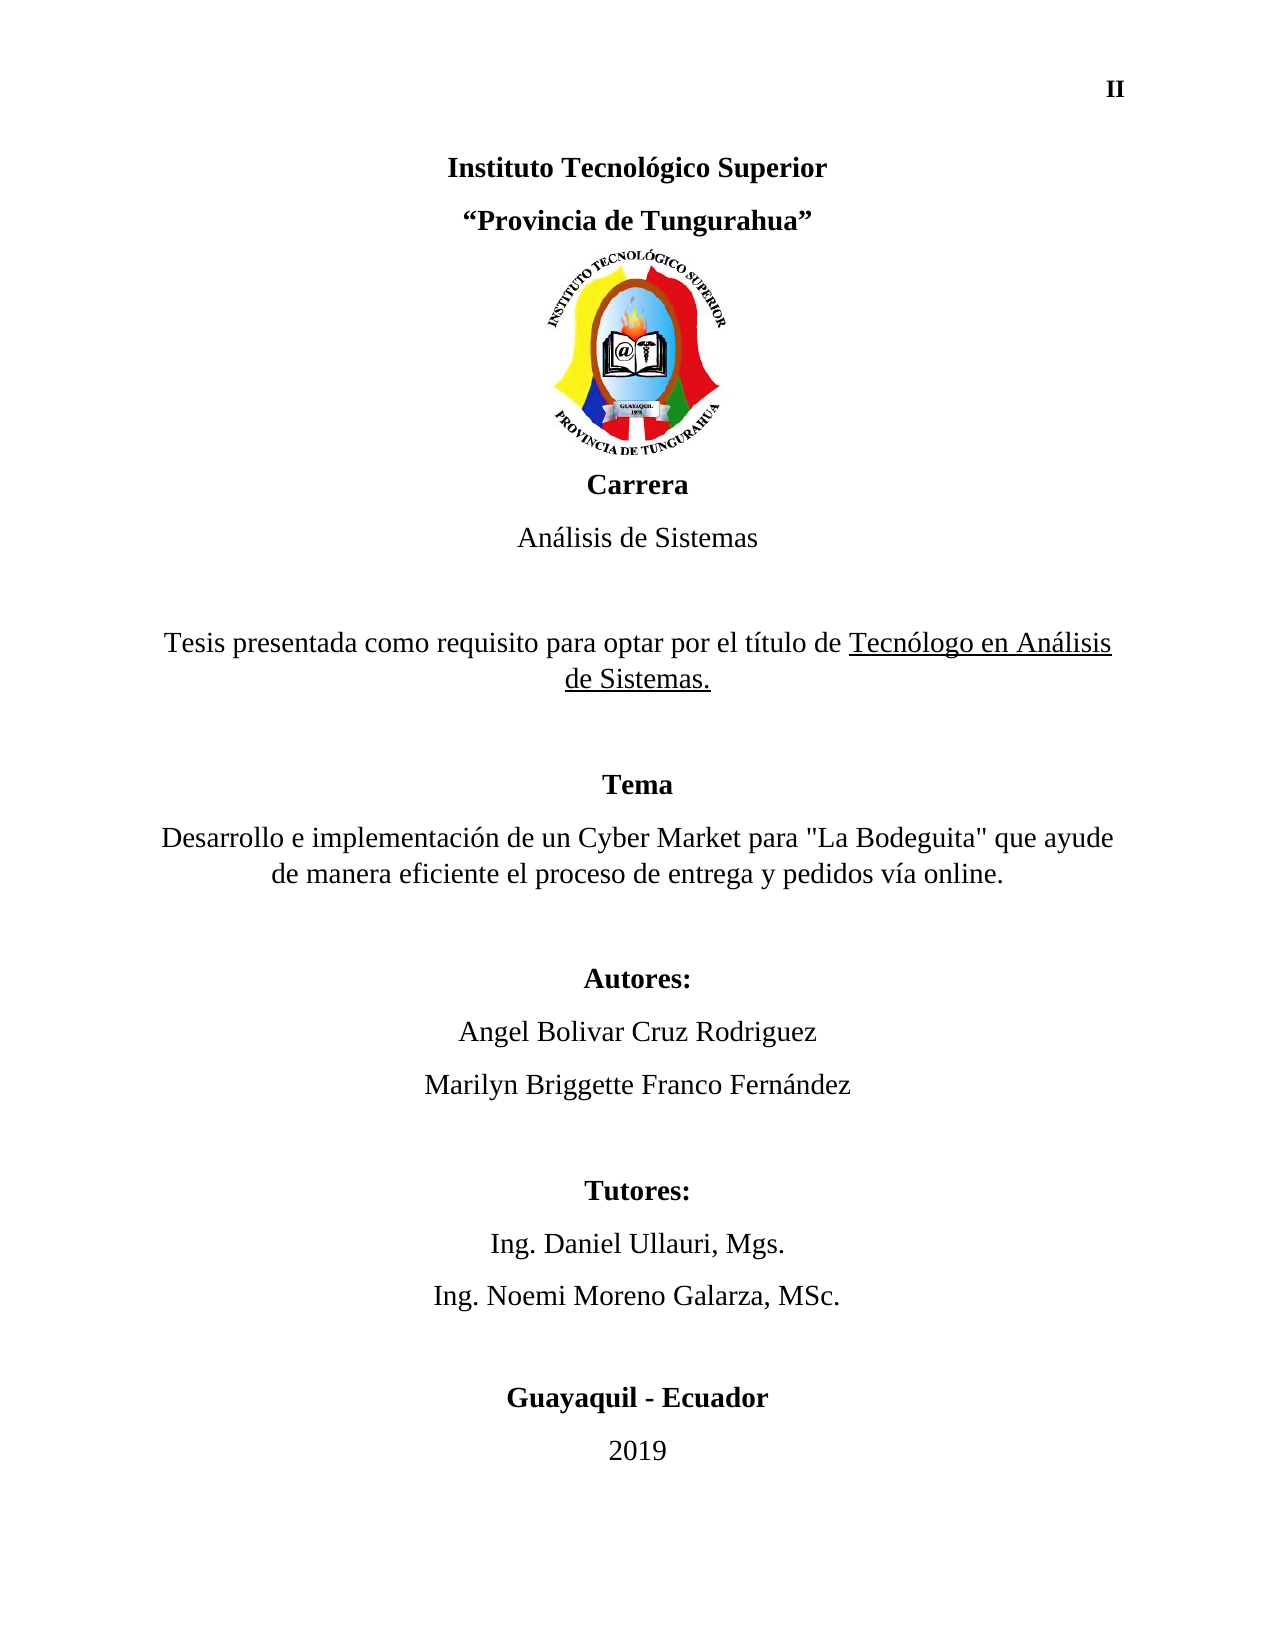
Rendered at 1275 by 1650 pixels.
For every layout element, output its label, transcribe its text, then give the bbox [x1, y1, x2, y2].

text “Provincia de Tungurahua” [150, 203, 1125, 236]
text Instituto Tecnológico Superior [150, 150, 1125, 183]
text Autores: [150, 962, 1125, 995]
text Angel Bolivar Cruz Rodriguez [150, 1014, 1125, 1048]
text Tutores: [150, 1173, 1125, 1206]
text Desarrollo e implementación de un Cyber Market para "La Bodeguita" que ayude de manera eficiente el proceso de entrega y pedidos vía online. [150, 820, 1125, 889]
text Carrera [150, 467, 1125, 500]
text Tema [150, 767, 1125, 801]
text Ing. Daniel Ullauri, Mgs. [150, 1226, 1125, 1259]
text Ing. Noemi Moreno Galarza, MSc. [149, 1278, 1124, 1312]
text Marilyn Briggette Franco Fernández [150, 1067, 1125, 1101]
text Tesis presentada como requisito para optar por el título de Tecnólogo en Análisis de Sistemas. [150, 625, 1125, 695]
picture [545, 247, 730, 461]
text Análisis de Sistemas [150, 520, 1125, 553]
text Guayaquil - Ecuador [150, 1380, 1125, 1414]
text 2019 [150, 1433, 1125, 1467]
